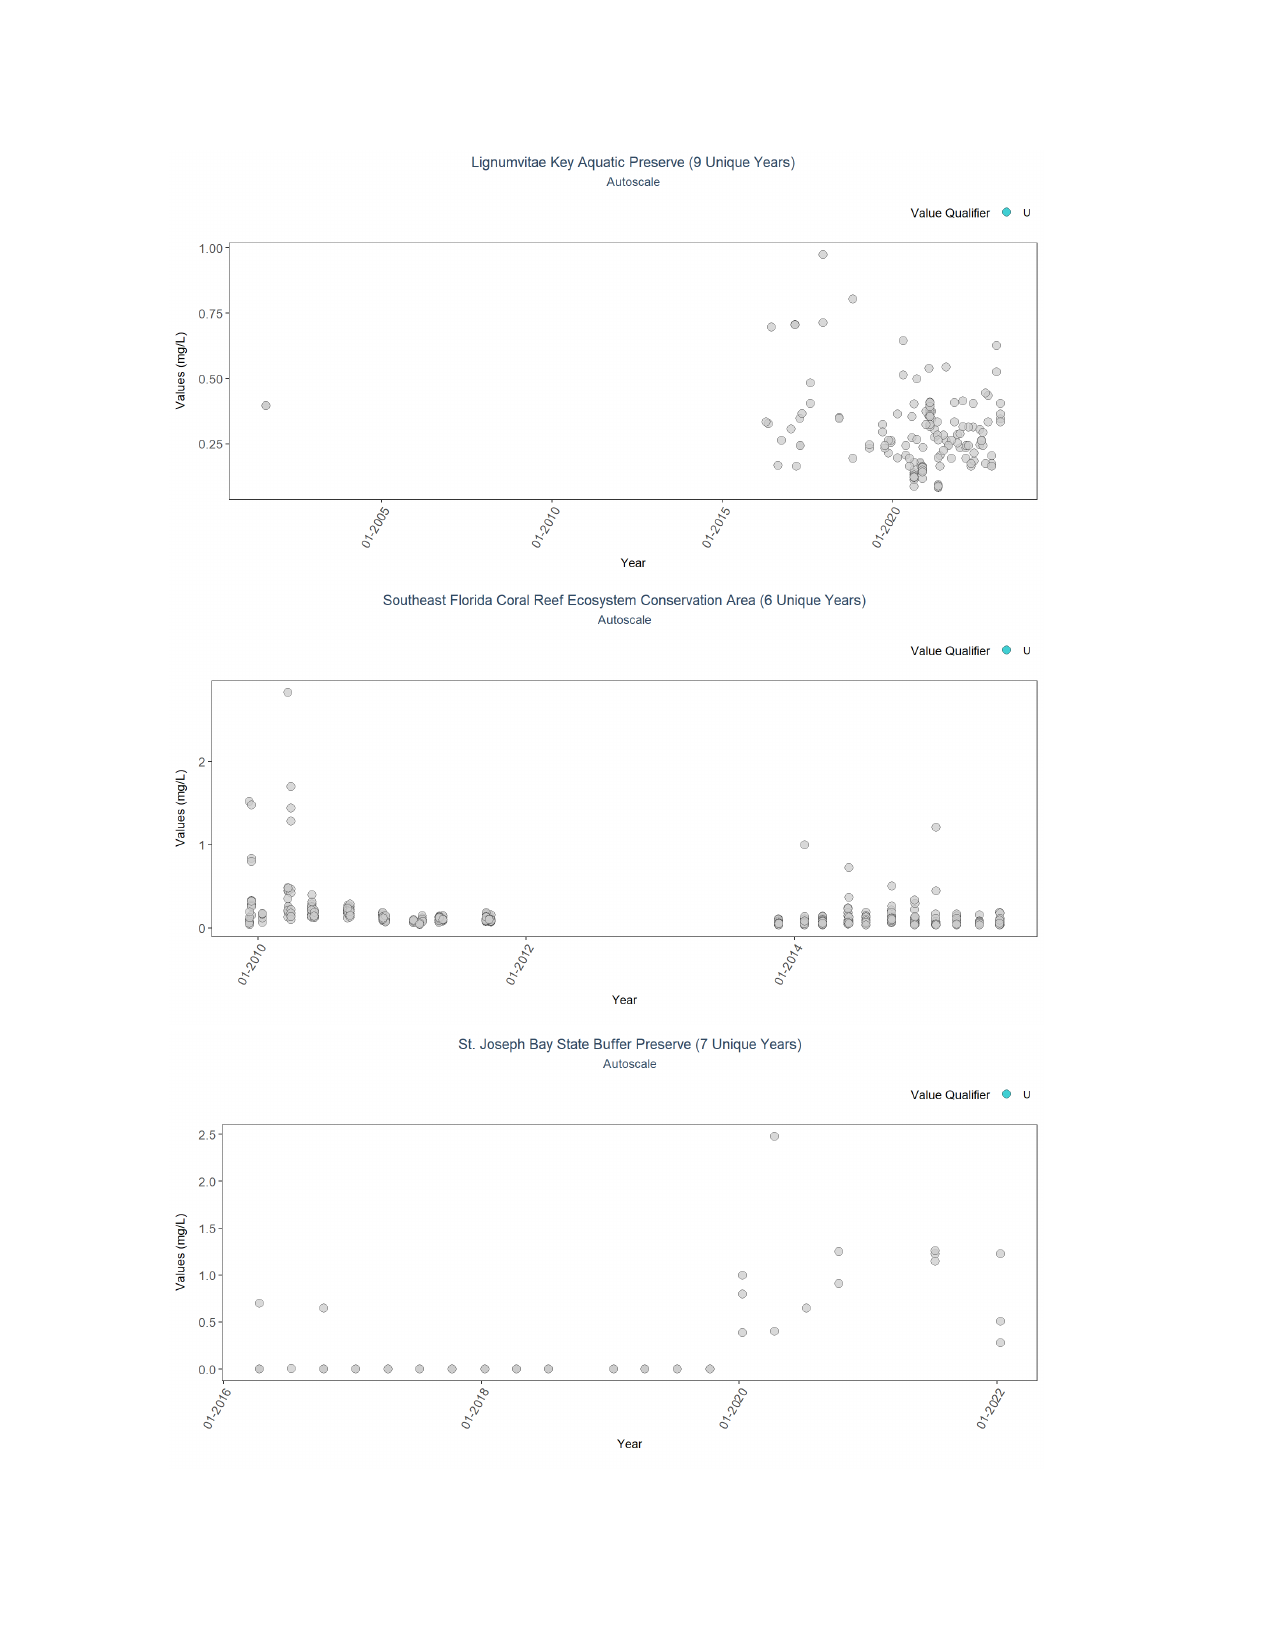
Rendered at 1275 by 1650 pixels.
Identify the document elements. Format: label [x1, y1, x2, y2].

picture [168, 150, 1044, 1025]
picture [168, 1031, 1044, 1469]
